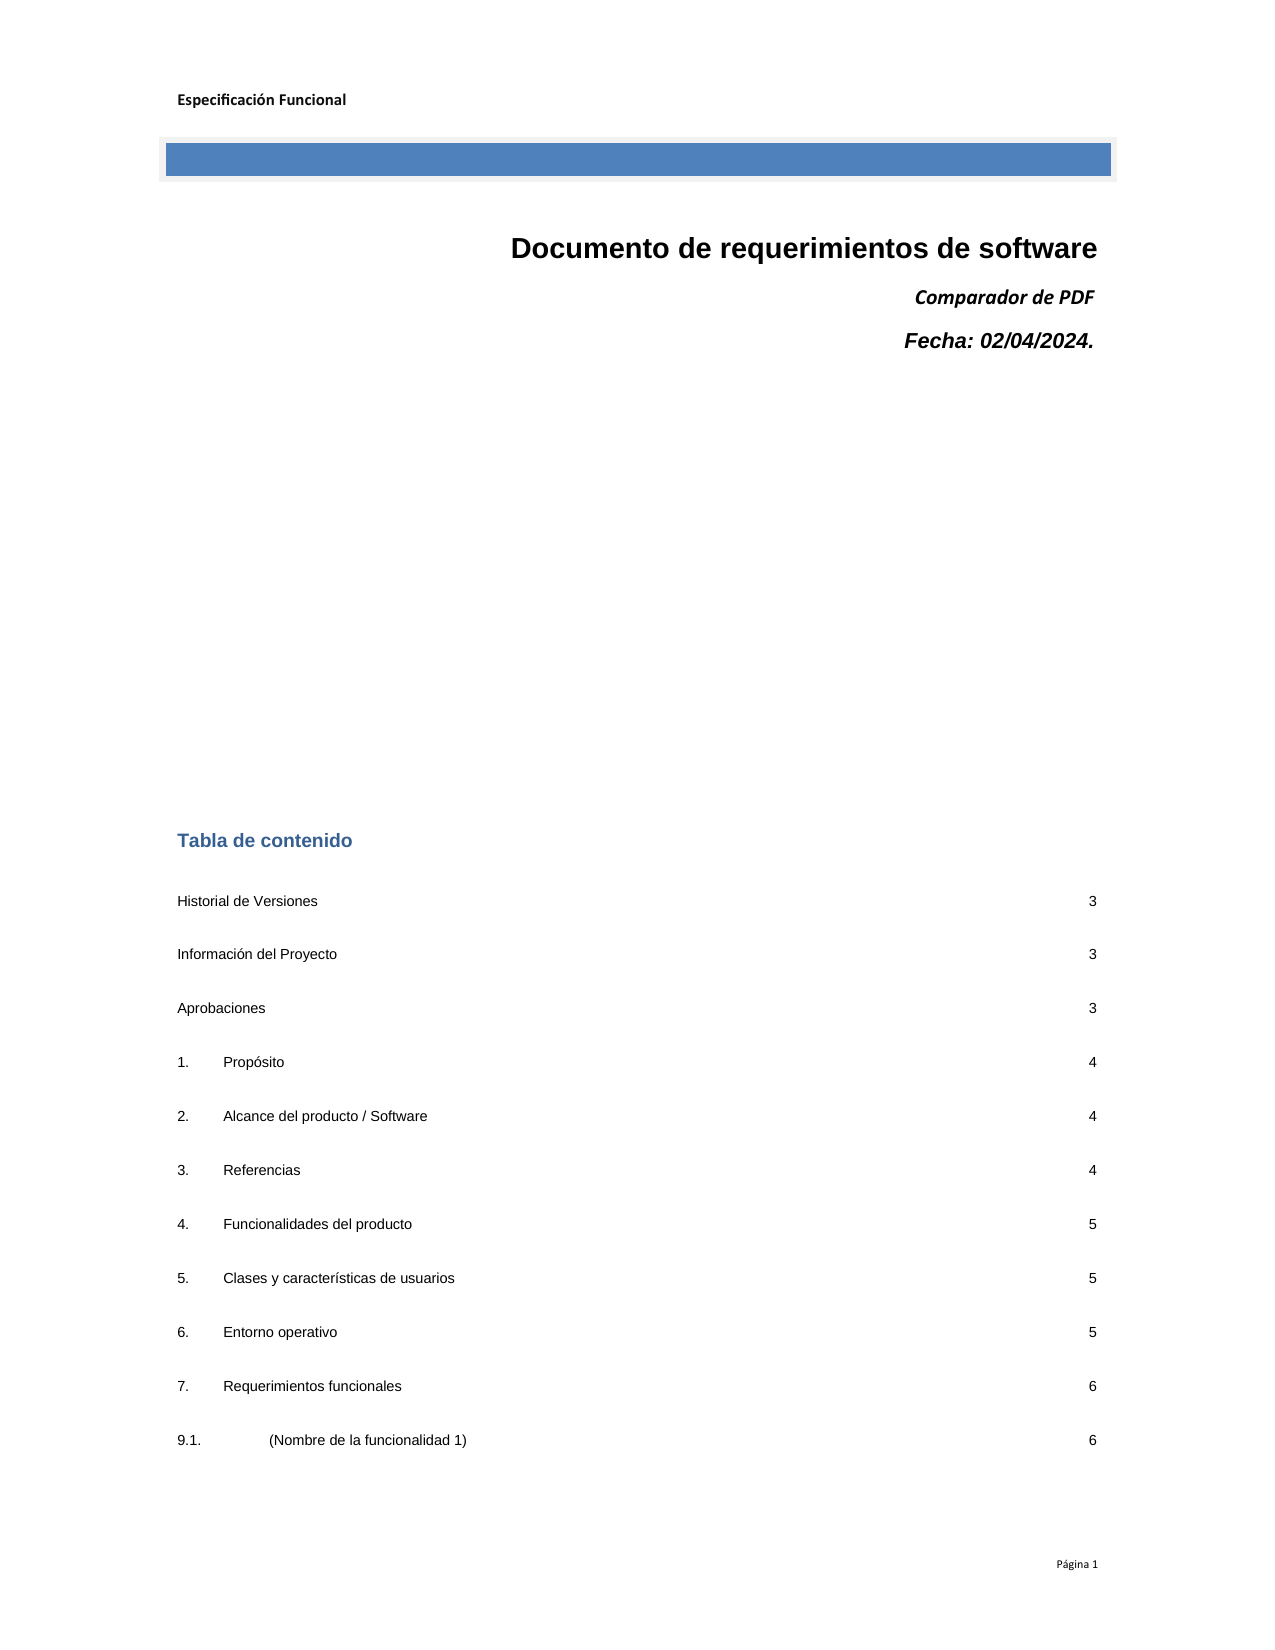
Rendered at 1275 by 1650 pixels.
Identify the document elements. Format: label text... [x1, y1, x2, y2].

text Documento de requerimientos de software [177, 207, 1098, 264]
text Comparador de PDF [177, 264, 1098, 310]
text Fecha: 02/04/2024. [177, 310, 1098, 353]
text Tabla de contenido [177, 813, 1098, 852]
